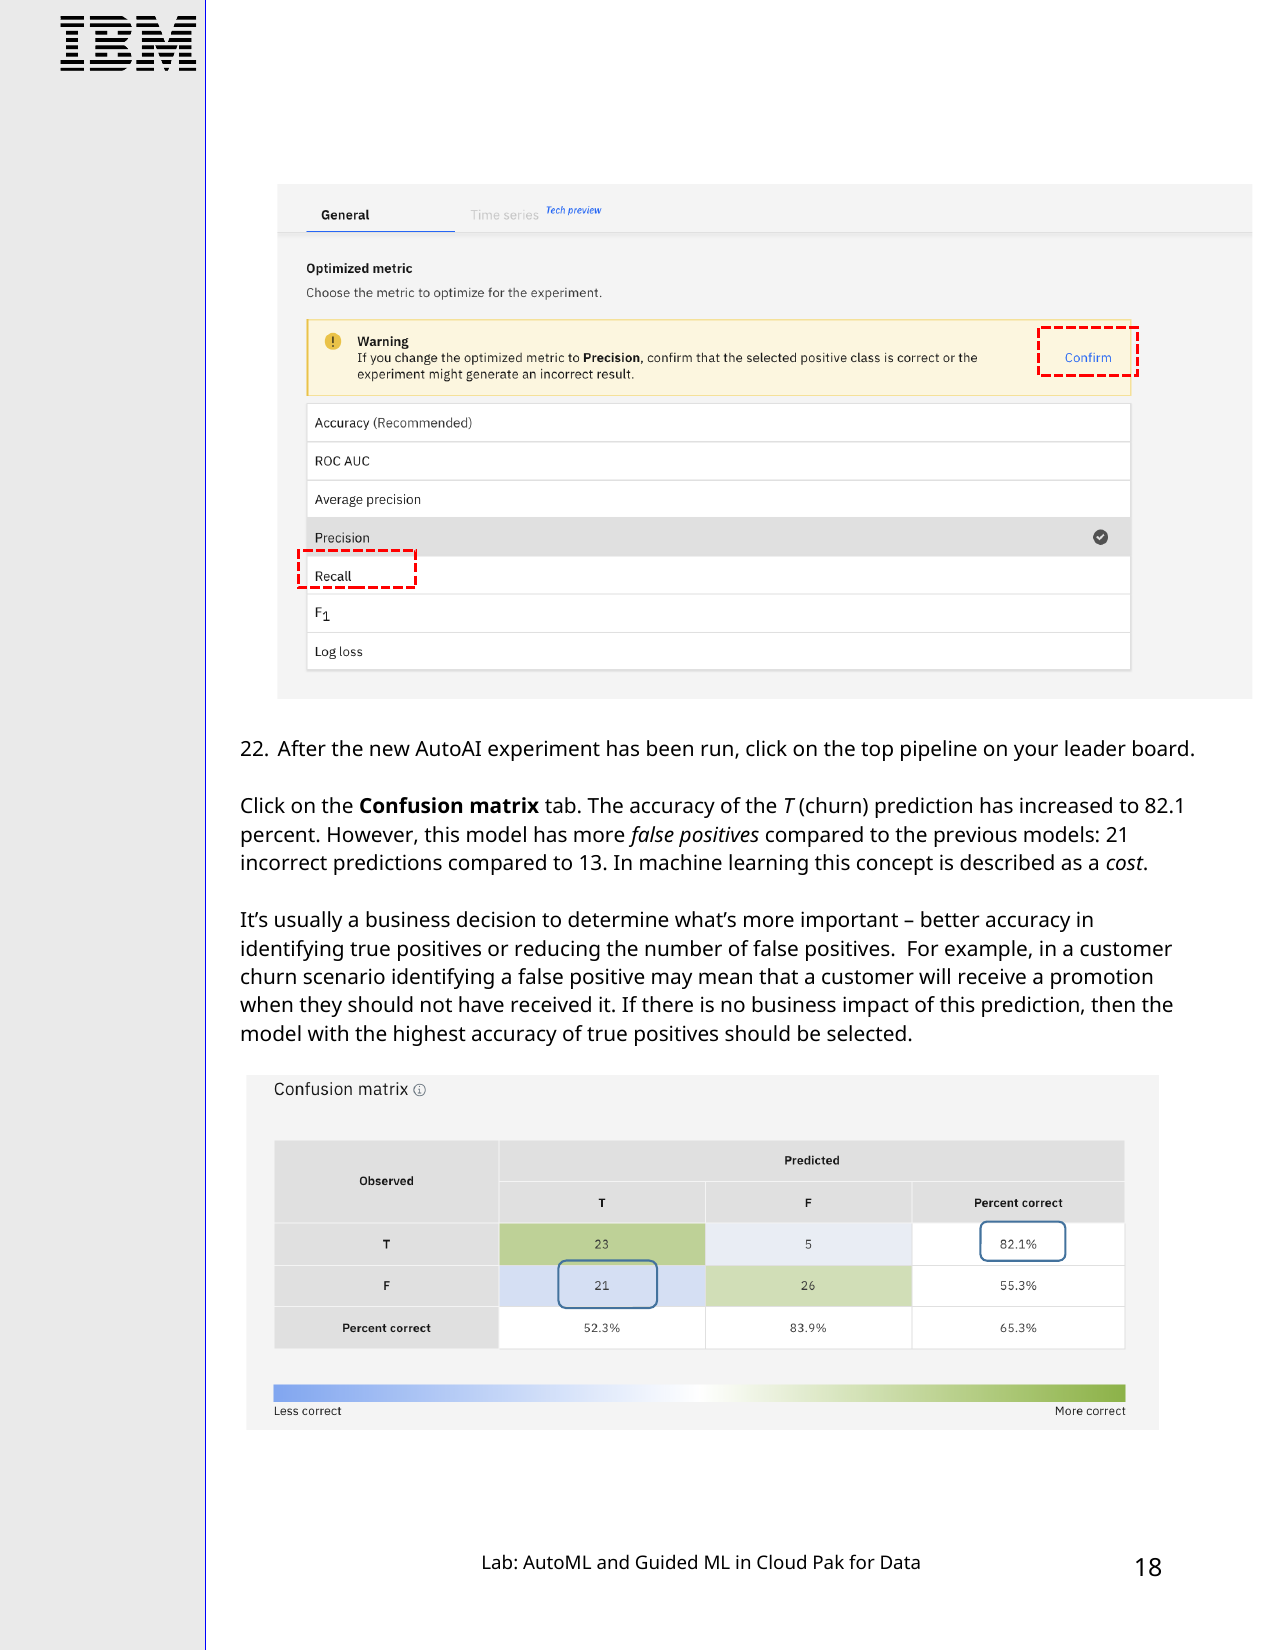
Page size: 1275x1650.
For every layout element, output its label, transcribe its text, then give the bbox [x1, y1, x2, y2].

text Click on the Confusion matrix tab. The accuracy of the T (churn) prediction has increased to 82.1 percent. However, this model has more false positives compared to the previous models: 21 incorrect predictions compared to 13. In machine learning this concept is described as a cost. [240, 791, 1200, 877]
picture [60, 16, 197, 71]
picture [277, 184, 1253, 699]
text It’s usually a business decision to determine what’s more important – better accuracy in identifying true positives or reducing the number of false positives. For example, in a customer churn scenario identifying a false positive may mean that a customer will receive a promotion when they should not have received it. If there is no business impact of this prediction, then the model with the highest accuracy of true positives should be selected. [240, 905, 1200, 1047]
picture [246, 1075, 1159, 1430]
list After the new AutoAI experiment has been run, click on the top pipeline on your leader board. [240, 734, 1200, 763]
